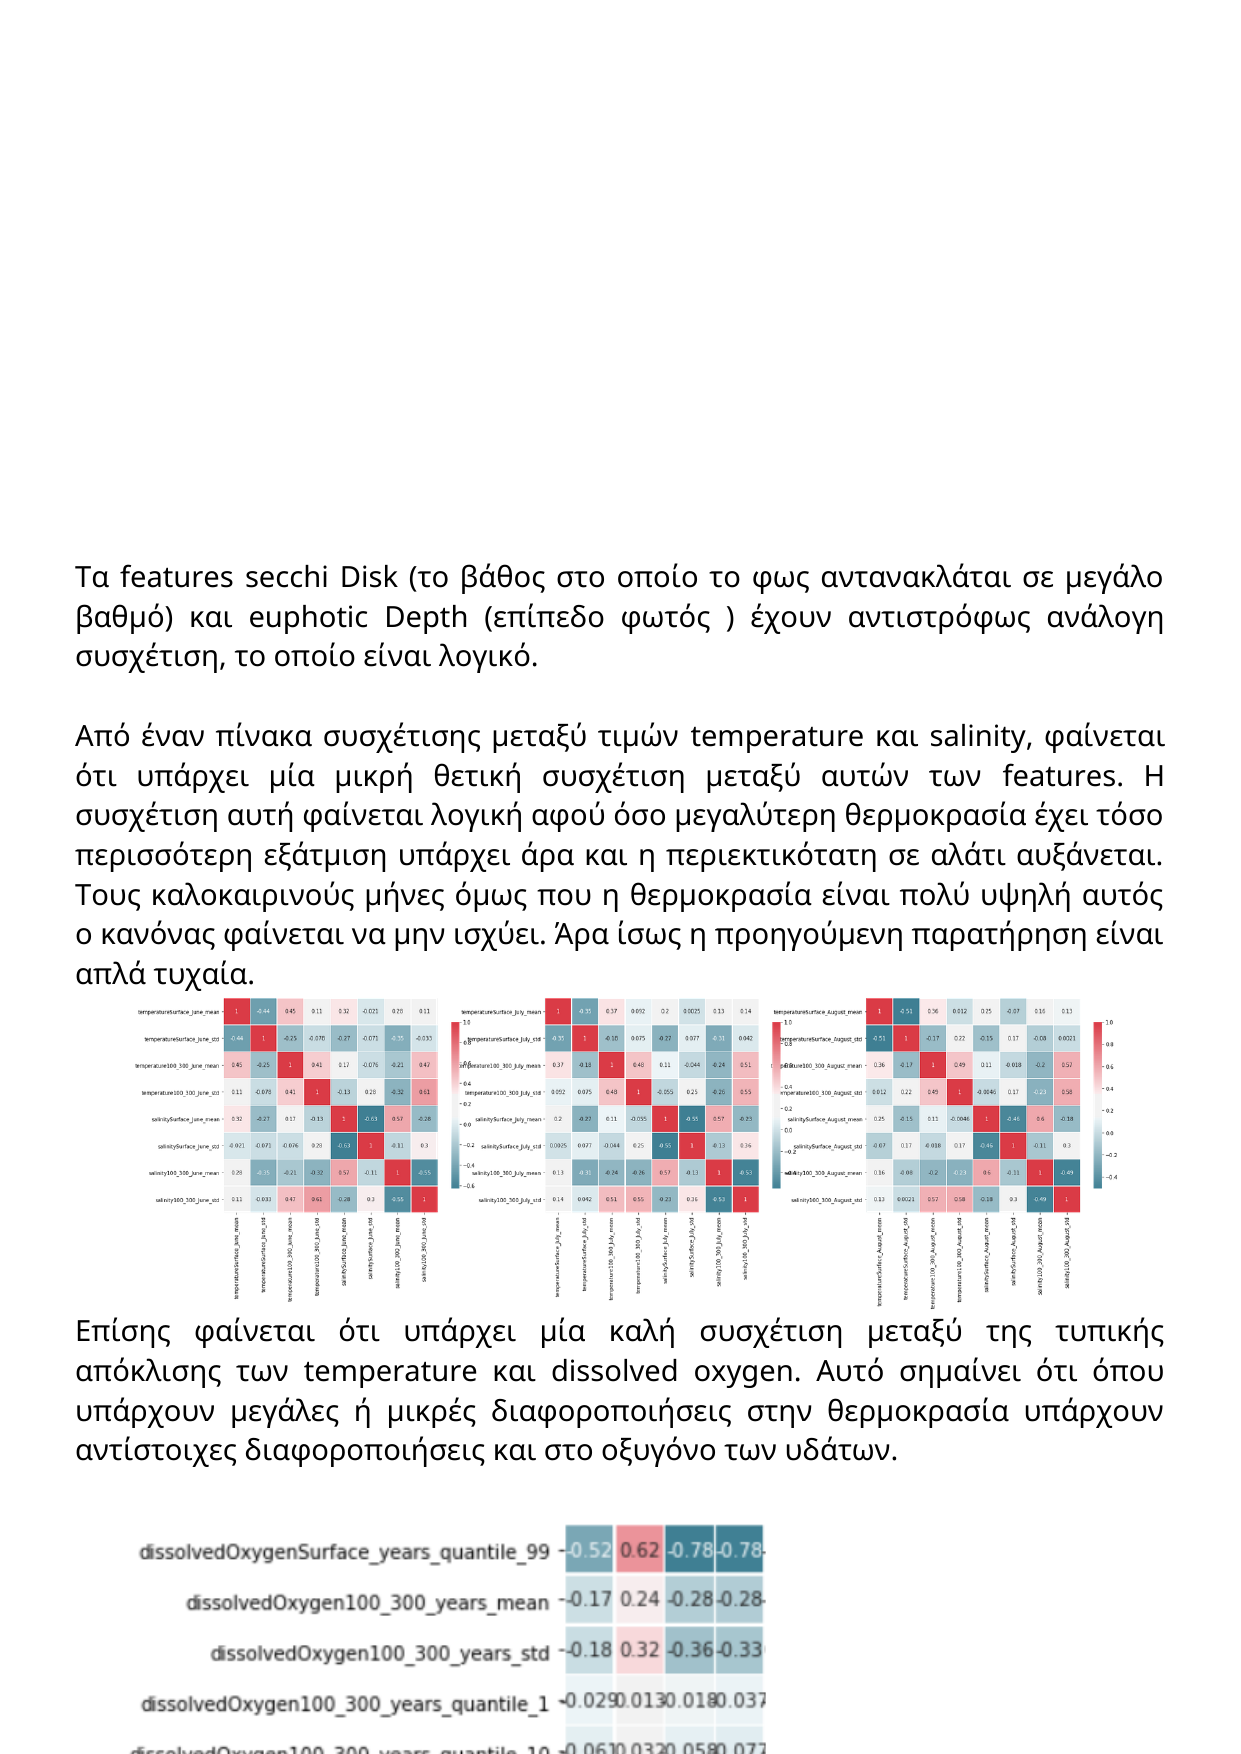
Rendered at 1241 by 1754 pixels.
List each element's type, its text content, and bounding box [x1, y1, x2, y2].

picture [120, 1523, 766, 1754]
text Επίσης φαίνεται ότι υπάρχει μία καλή συσχέτιση μεταξύ της τυπικής απόκλισης των temperature και dissolved oxygen. Αυτό σημαίνει ότι όπου υπάρχουν μεγάλες ή μικρές διαφοροποιήσεις στην θερμοκρασία υπάρχουν αντίστοιχες διαφοροποιήσεις και στο οξυγόνο των υδάτων. [75, 1310, 1165, 1469]
text Από έναν πίνακα συσχέτισης μεταξύ τιμών temperature και salinity, φαίνεται ότι υπάρχει μία μικρή θετική συσχέτιση μεταξύ αυτών των features. Η συσχέτιση αυτή φαίνεται λογική αφού όσο μεγαλύτερη θερμοκρασία έχει τόσο περισσότερη εξάτμιση υπάρχει άρα και η περιεκτικότατη σε αλάτι αυξάνεται. Τους καλοκαιρινούς μήνες όμως που η θερμοκρασία είναι πολύ υψηλή αυτός ο κανόνας φαίνεται να μην ισχύει. Άρα ίσως η προηγούμενη παρατήρηση είναι απλά τυχαία. [75, 715, 1165, 993]
picture [116, 994, 1124, 1310]
text Τα features secchi Disk (το βάθος στο οποίο το φως αντανακλάται σε μεγάλο βαθμό) και euphotic Depth (επίπεδο φωτός ) έχουν αντιστρόφως ανάλογη συσχέτιση, το οποίο είναι λογικό. [75, 556, 1165, 675]
